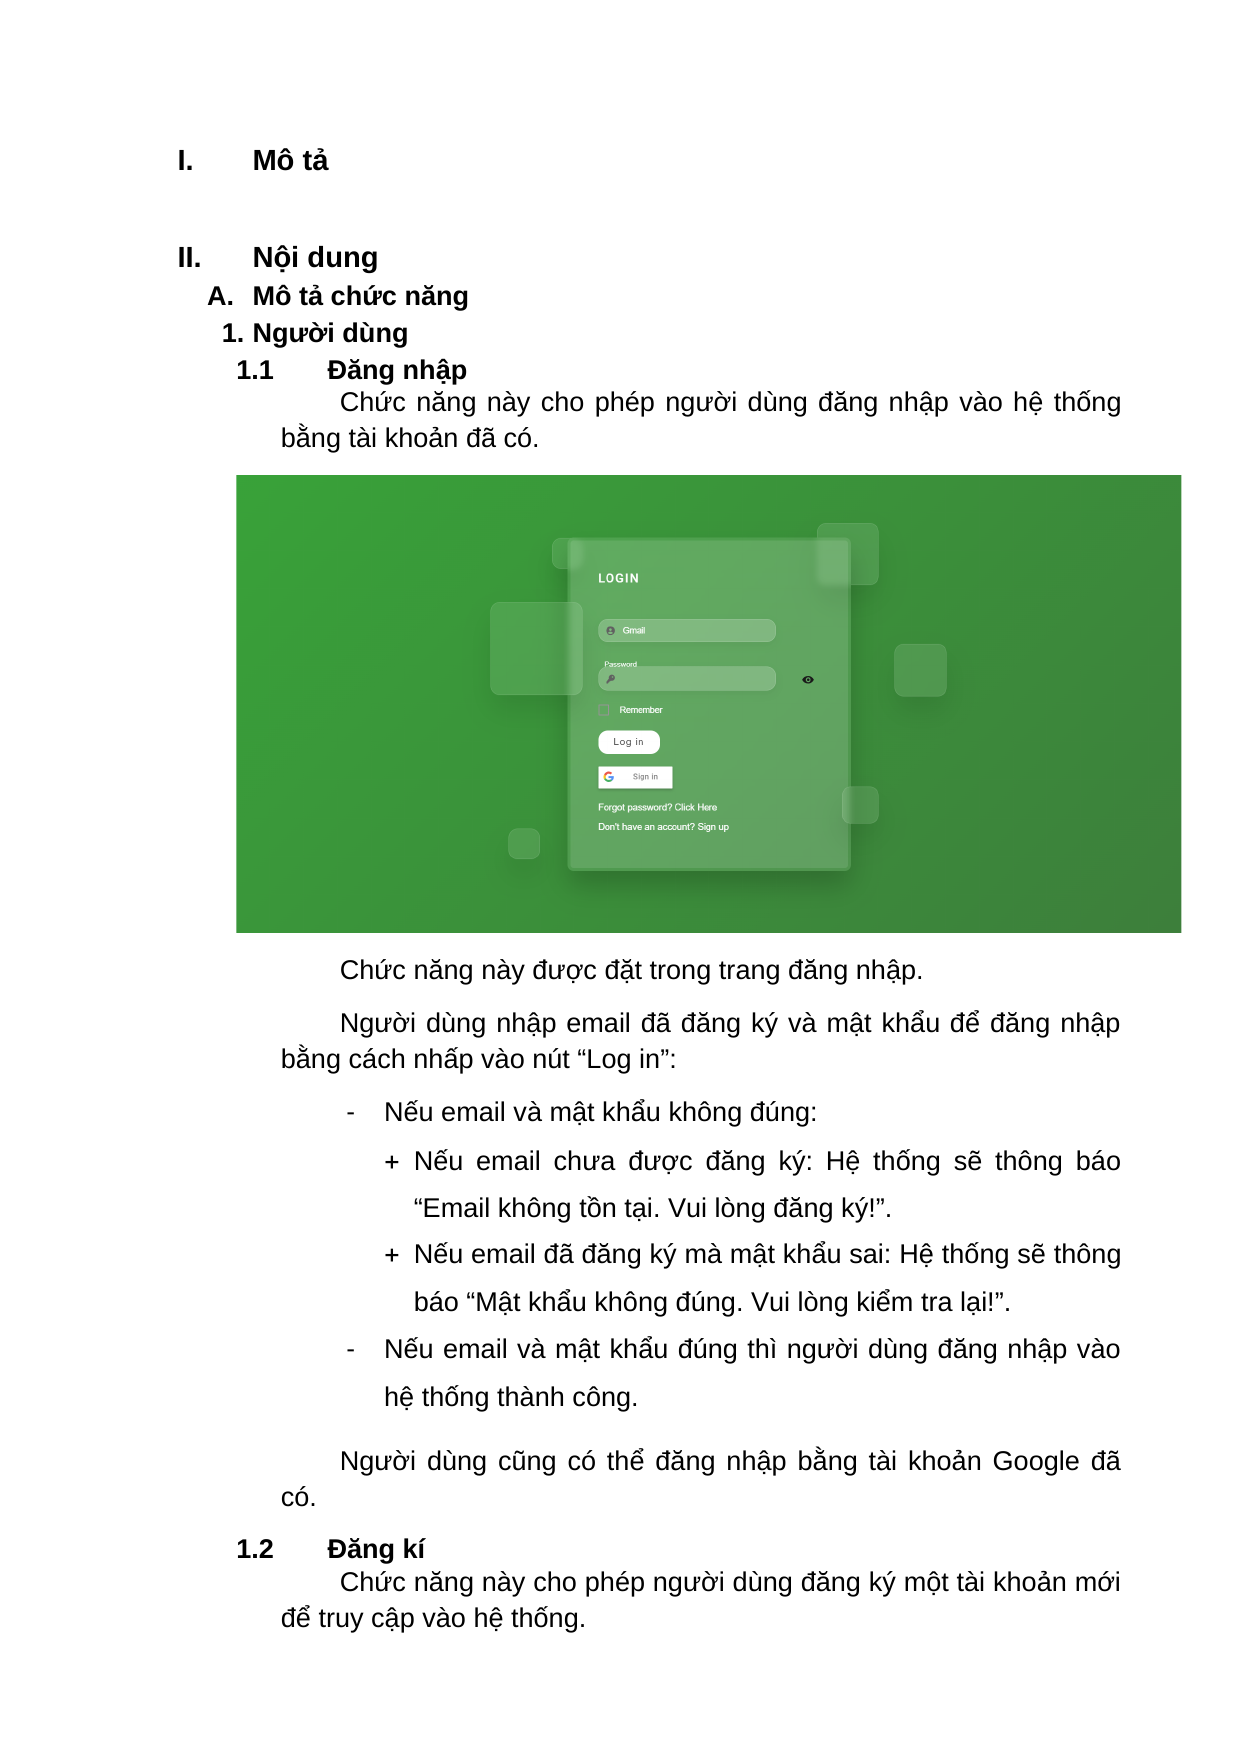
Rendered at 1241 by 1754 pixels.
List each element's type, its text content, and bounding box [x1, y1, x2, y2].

picture [236, 475, 1182, 933]
list Nếu email đã đăng ký mà mật khẩu sai: Hệ thống sẽ thông báo “Mật khẩu không đúng. Vui lòng kiểm tra lại!”. [384, 1238, 1122, 1317]
list Nếu email chưa được đăng ký: Hệ thống sẽ thông báo “Email không tồn tại. Vui lòng đăng ký!”. [384, 1145, 1122, 1223]
subtitle Nội dung [177, 240, 1122, 274]
subtitle Người dùng [222, 317, 1122, 348]
text Người dùng nhập email đã đăng ký và mật khẩu để đăng nhập bằng cách nhấp vào nút “Log in”: [281, 1007, 1122, 1074]
text Chức năng này được đặt trong trang đăng nhập. [281, 954, 1122, 985]
text Người dùng cũng có thể đăng nhập bằng tài khoản Google đã có. [281, 1444, 1122, 1512]
subtitle Đăng kí [236, 1533, 1122, 1564]
list Nếu email và mật khẩu không đúng: [346, 1095, 1122, 1128]
subtitle Mô tả chức năng [207, 280, 1122, 311]
list Nếu email và mật khẩu đúng thì người dùng đăng nhập vào hệ thống thành công. [346, 1332, 1122, 1412]
text Chức năng này cho phép người dùng đăng ký một tài khoản mới để truy cập vào hệ thống. [281, 1566, 1122, 1633]
text Chức năng này cho phép người dùng đăng nhập vào hệ thống bằng tài khoản đã có. [281, 386, 1122, 454]
subtitle Đăng nhập [236, 354, 1122, 385]
subtitle Mô tả [177, 143, 1122, 177]
